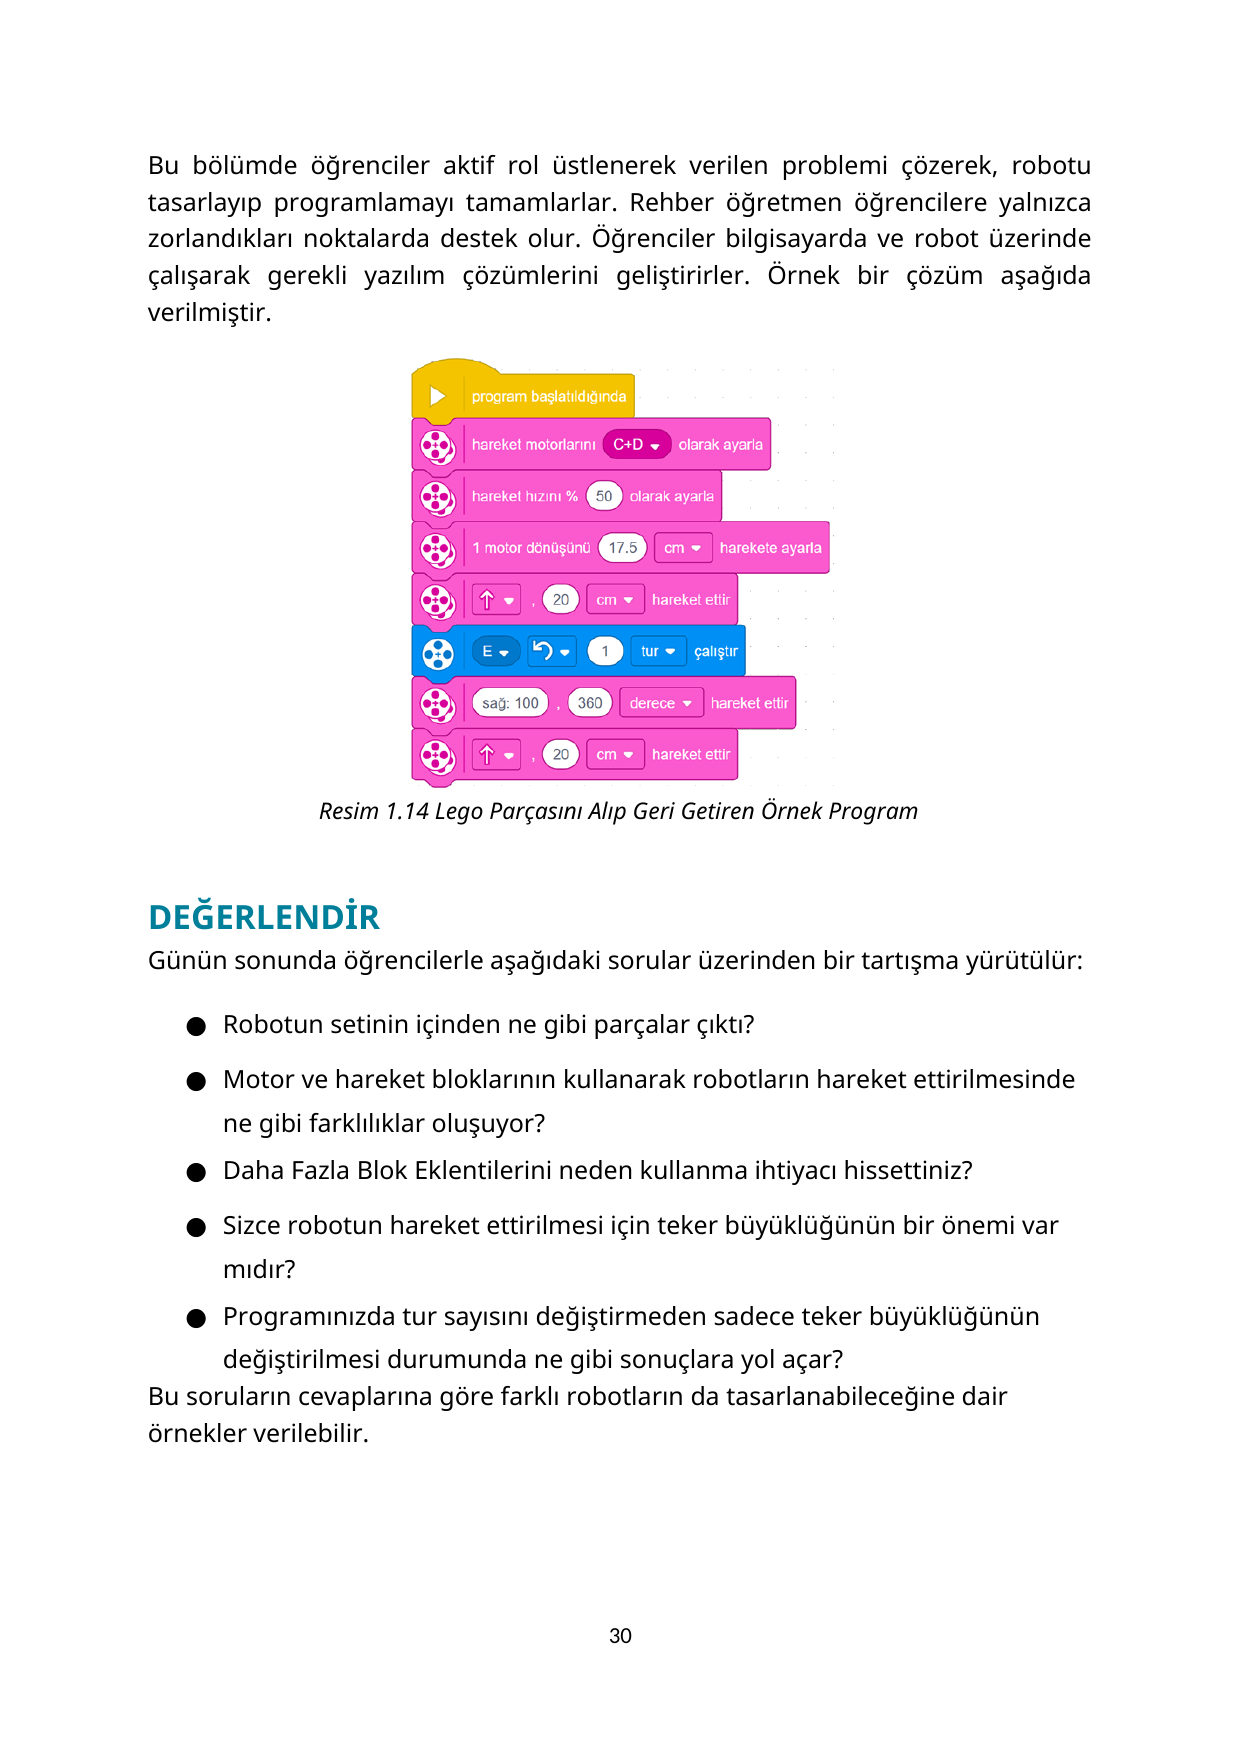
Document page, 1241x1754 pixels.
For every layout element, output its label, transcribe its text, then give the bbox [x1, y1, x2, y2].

list Sizce robotun hareket ettirilmesi için teker büyüklüğünün bir önemi var mıdır? [185, 1197, 1093, 1285]
text Bu soruların cevaplarına göre farklı robotların da tasarlanabileceğine dair örnekler verilebilir. [148, 1379, 1093, 1450]
list Robotun setinin içinden ne gibi parçalar çıktı? [185, 996, 1093, 1047]
list Motor ve hareket bloklarının kullanarak robotların hareket ettirilmesinde ne gibi farklılıklar oluşuyor? [185, 1051, 1093, 1139]
list Programınızda tur sayısını değiştirmeden sadece teker büyüklüğünün değiştirilmesi durumunda ne gibi sonuçlara yol açar? [185, 1288, 1093, 1376]
list Daha Fazla Blok Eklentilerini neden kullanma ihtiyacı hissettiniz? [185, 1142, 1093, 1193]
text Günün sonunda öğrencilerle aşağıdaki sorular üzerinden bir tartışma yürütülür: [148, 943, 1093, 977]
subtitle DEĞERLENDİR [148, 894, 1093, 939]
text Resim 1.14 Lego Parçasını Alıp Geri Getiren Örnek Program [148, 795, 1093, 826]
text Bu bölümde öğrenciler aktif rol üstlenerek verilen problemi çözerek, robotu tasarlayıp programlamayı tamamlarlar. Rehber öğretmen öğrencilere yalnızca zorlandıkları noktalarda destek olur. Öğrenciler bilgisayarda ve robot üzerinde çalışarak gerekli yazılım çözümlerini geliştirirler. Örnek bir çözüm aşağıda verilmiştir. [148, 148, 1093, 329]
picture [404, 348, 836, 792]
